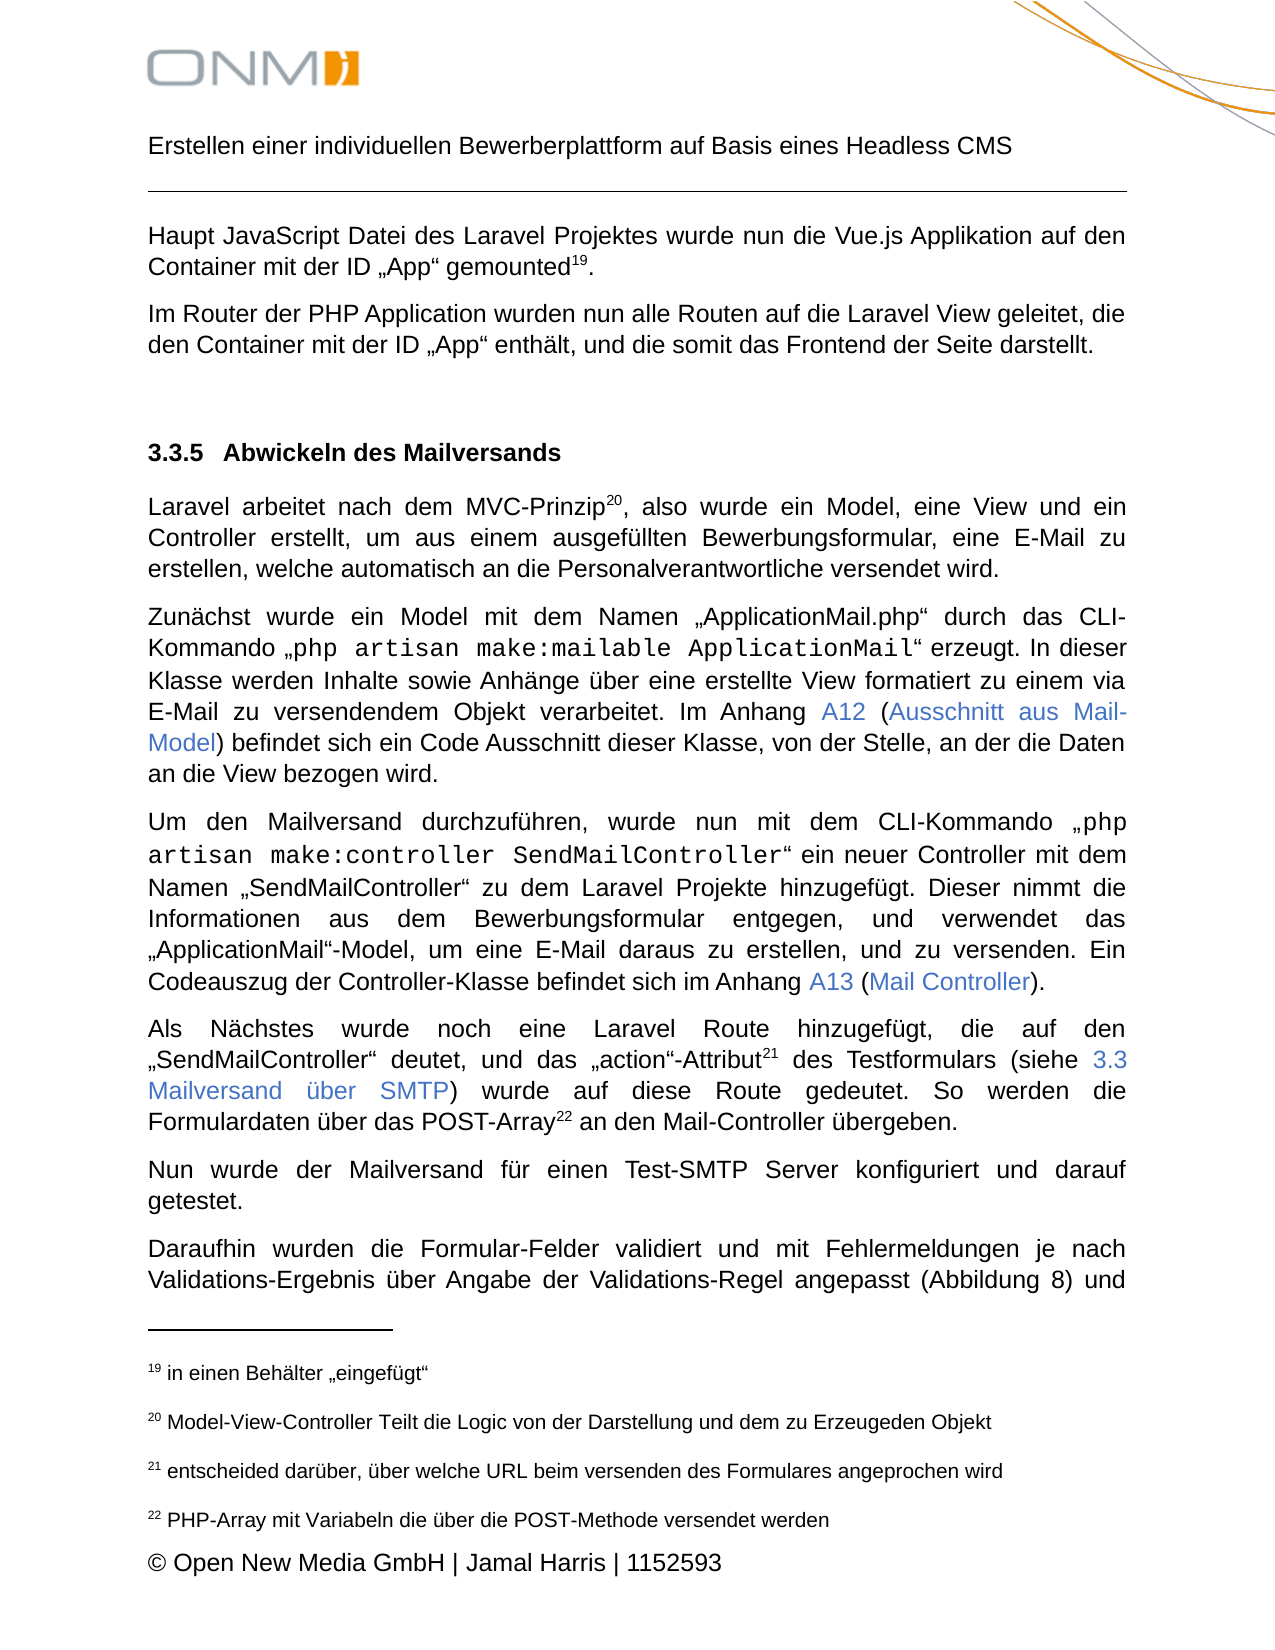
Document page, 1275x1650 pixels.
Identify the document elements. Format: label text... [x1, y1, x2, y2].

picture [116, 0, 413, 104]
picture [1000, 1, 1275, 147]
subtitle Abwickeln des Mailversands [148, 438, 1127, 467]
text Im Router der PHP Application wurden nun alle Routen auf die Laravel View geleitet, die den Container mit der ID „App“ enthält, und die somit das Frontend der Seite darstellt. [148, 299, 1127, 359]
text Laravel arbeitet nach dem MVC-Prinzip, also wurde ein Model, eine View und ein Controller erstellt, um aus einem ausgefüllten Bewerbungsformular, eine E-Mail zu erstellen, welche automatisch an die Personalverantwortliche versendet wird. [148, 492, 1127, 583]
text Nun wurde der Mailversand für einen Test-SMTP Server konfiguriert und darauf getestet. [148, 1155, 1127, 1215]
